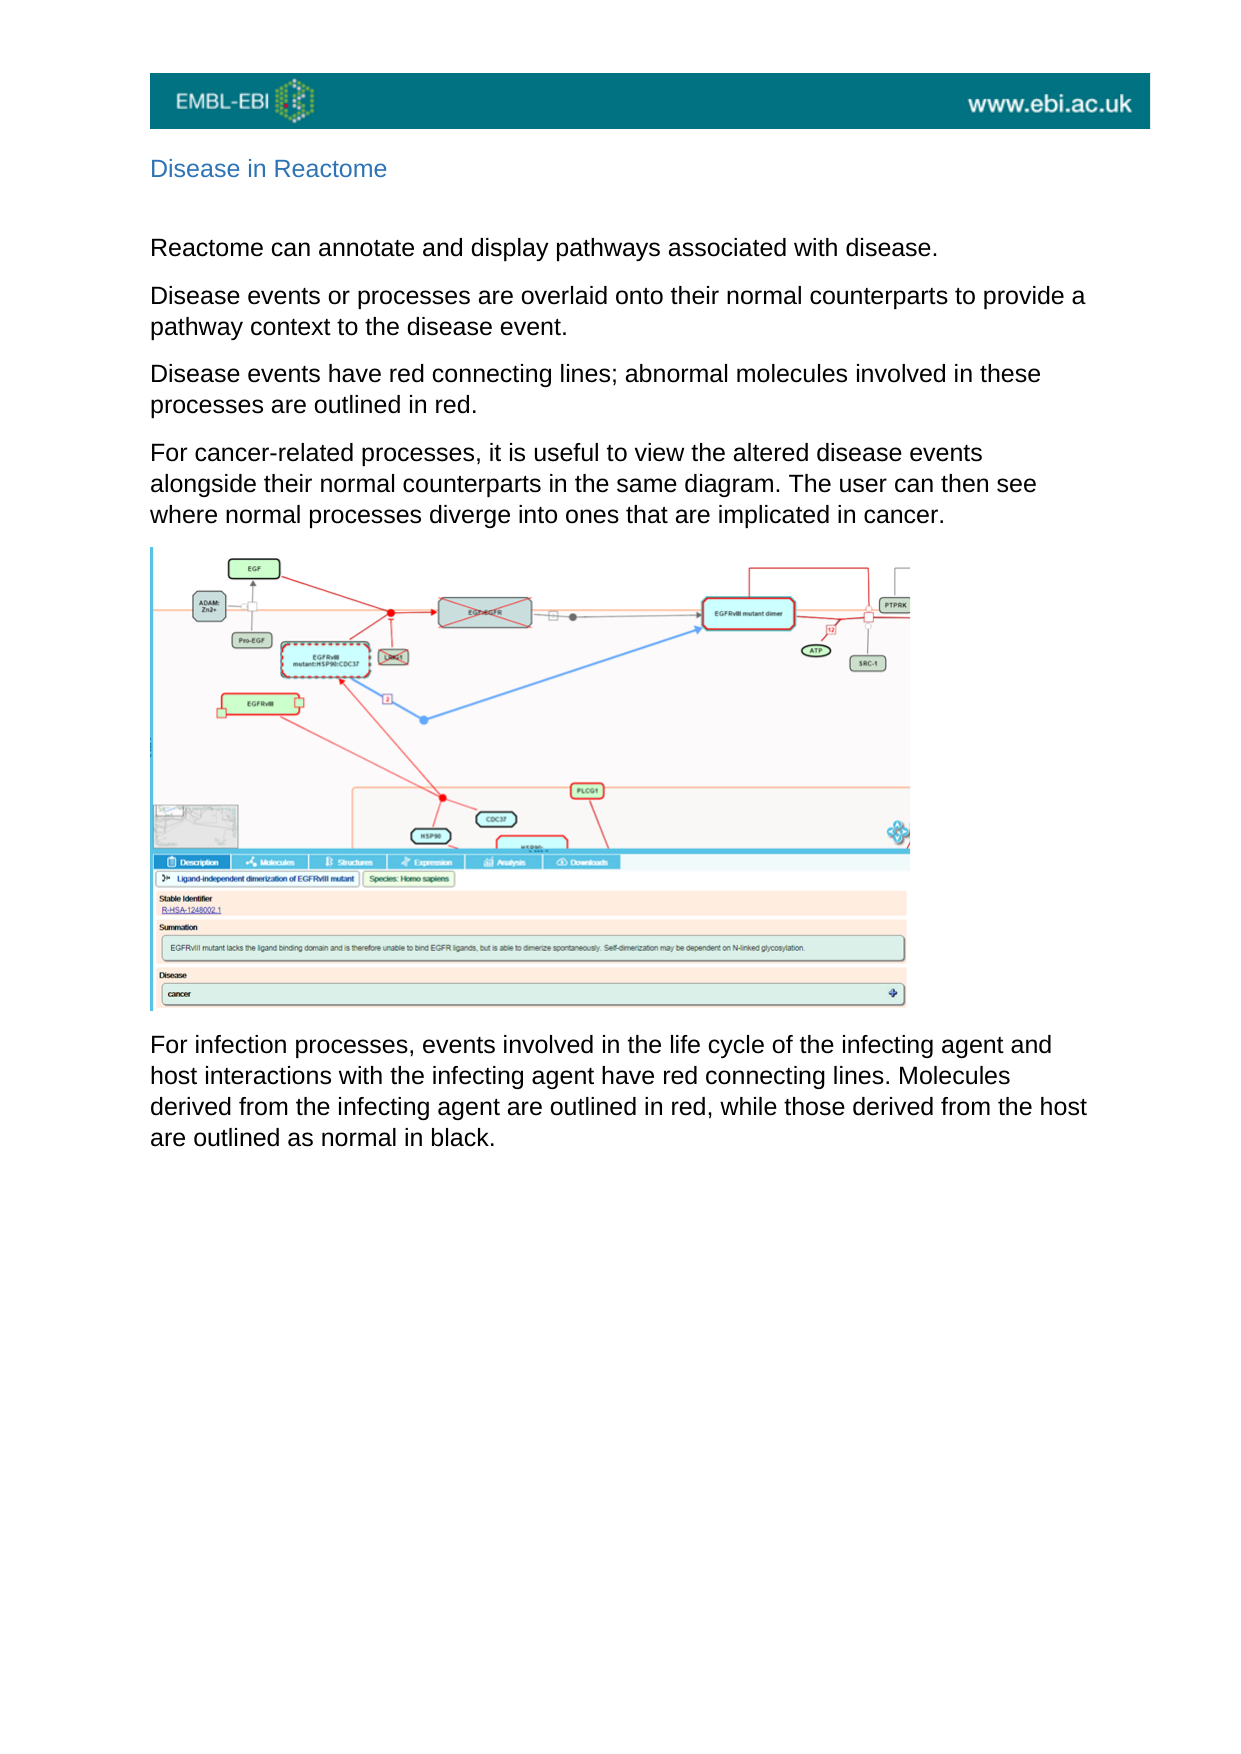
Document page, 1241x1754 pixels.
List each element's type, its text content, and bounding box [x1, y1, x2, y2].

subtitle Disease in Reactome [150, 154, 1090, 183]
text Disease events or processes are overlaid onto their normal counterparts to provide a pathway context to the disease event. [150, 281, 1090, 340]
text For cancer-related processes, it is useful to view the altered disease events alongside their normal counterparts in the same diagram. The user can then see where normal processes diverge into ones that are implicated in cancer. [150, 438, 1090, 529]
picture [150, 547, 911, 1011]
text For infection processes, events involved in the life cycle of the infecting agent and host interactions with the infecting agent have red connecting lines. Molecules derived from the infecting agent are outlined in red, while those derived from the host are outlined as normal in black. [150, 1030, 1090, 1152]
text Disease events have red connecting lines; abnormal molecules involved in these processes are outlined in red. [150, 359, 1090, 419]
picture [150, 73, 1150, 129]
text Reactome can annotate and display pathways associated with disease. [150, 233, 1090, 262]
